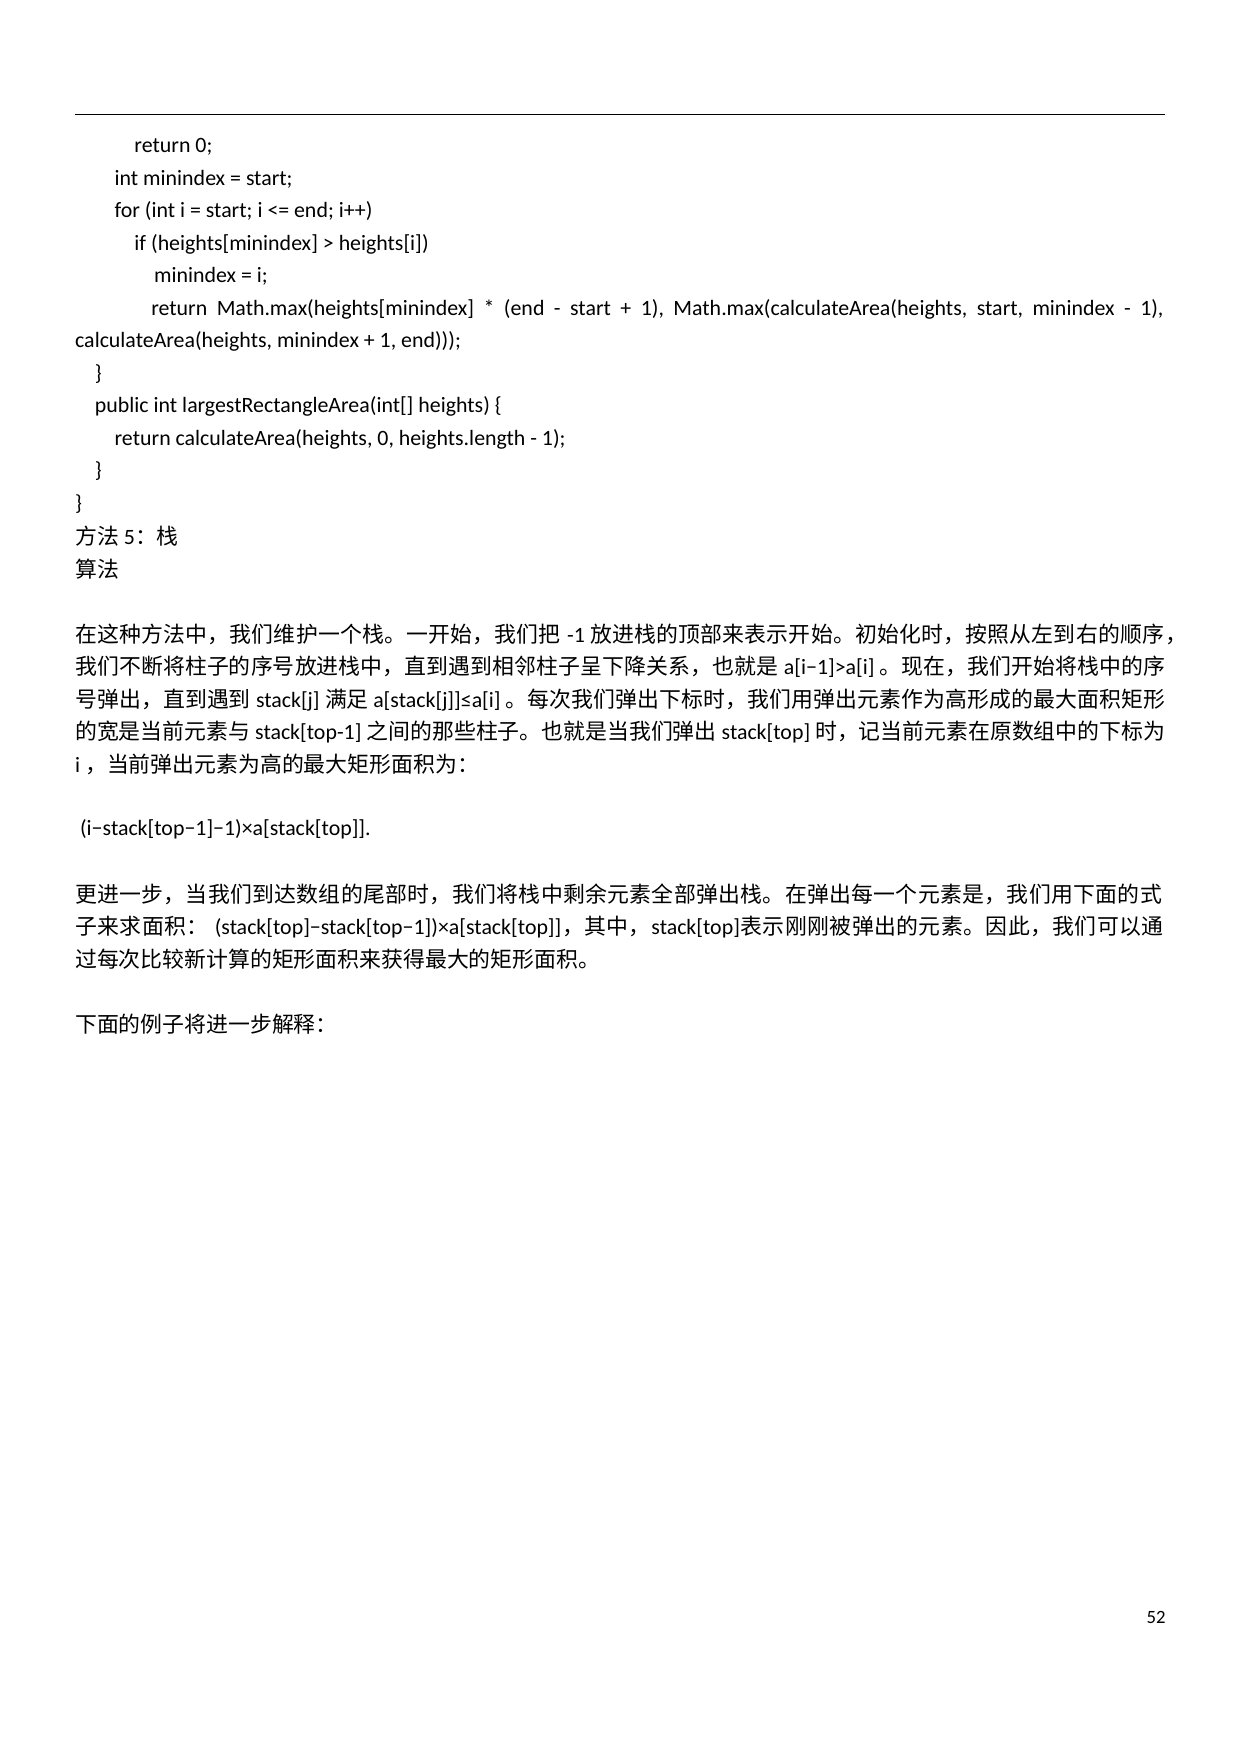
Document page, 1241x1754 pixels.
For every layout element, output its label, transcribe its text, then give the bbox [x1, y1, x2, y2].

text int minindex = start; [75, 161, 1165, 194]
text 在这种方法中，我们维护一个栈。一开始，我们把 -1 放进栈的顶部来表示开始。初始化时，按照从左到右的顺序，我们不断将柱子的序号放进栈中，直到遇到相邻柱子呈下降关系，也就是 a[i−1]>a[i] 。现在，我们开始将栈中的序号弹出，直到遇到 stack[j] 满足a[stack[j]]≤a[i] 。每次我们弹出下标时，我们用弹出元素作为高形成的最大面积矩形的宽是当前元素与 stack[top-1] 之间的那些柱子。也就是当我们弹出 stack[top] 时，记当前元素在原数组中的下标为 i ，当前弹出元素为高的最大矩形面积为： [75, 616, 1165, 779]
text public int largestRectangleArea(int[] heights) { [75, 389, 1165, 421]
text return Math.max(heights[minindex] * (end - start + 1), Math.max(calculateArea(heights, start, minindex - 1), calculateArea(heights, minindex + 1, end))); [75, 291, 1165, 356]
text 算法 [75, 551, 1165, 584]
text 方法 5：栈 [75, 519, 1165, 551]
text (i−stack[top−1]−1)×a[stack[top]]. [75, 811, 1165, 844]
text } [75, 486, 1165, 519]
text 下面的例子将进一步解释： [75, 1006, 1165, 1039]
text return calculateArea(heights, 0, heights.length - 1); [75, 421, 1165, 454]
text } [75, 454, 1165, 486]
text for (int i = start; i <= end; i++) [75, 194, 1165, 226]
text 更进一步，当我们到达数组的尾部时，我们将栈中剩余元素全部弹出栈。在弹出每一个元素是，我们用下面的式子来求面积： (stack[top]−stack[top−1])×a[stack[top]]，其中，stack[top]表示刚刚被弹出的元素。因此，我们可以通过每次比较新计算的矩形面积来获得最大的矩形面积。 [75, 876, 1165, 974]
text } [75, 356, 1165, 389]
text if (heights[minindex] > heights[i]) [75, 226, 1165, 259]
text minindex = i; [75, 259, 1165, 291]
text return 0; [75, 129, 1165, 161]
